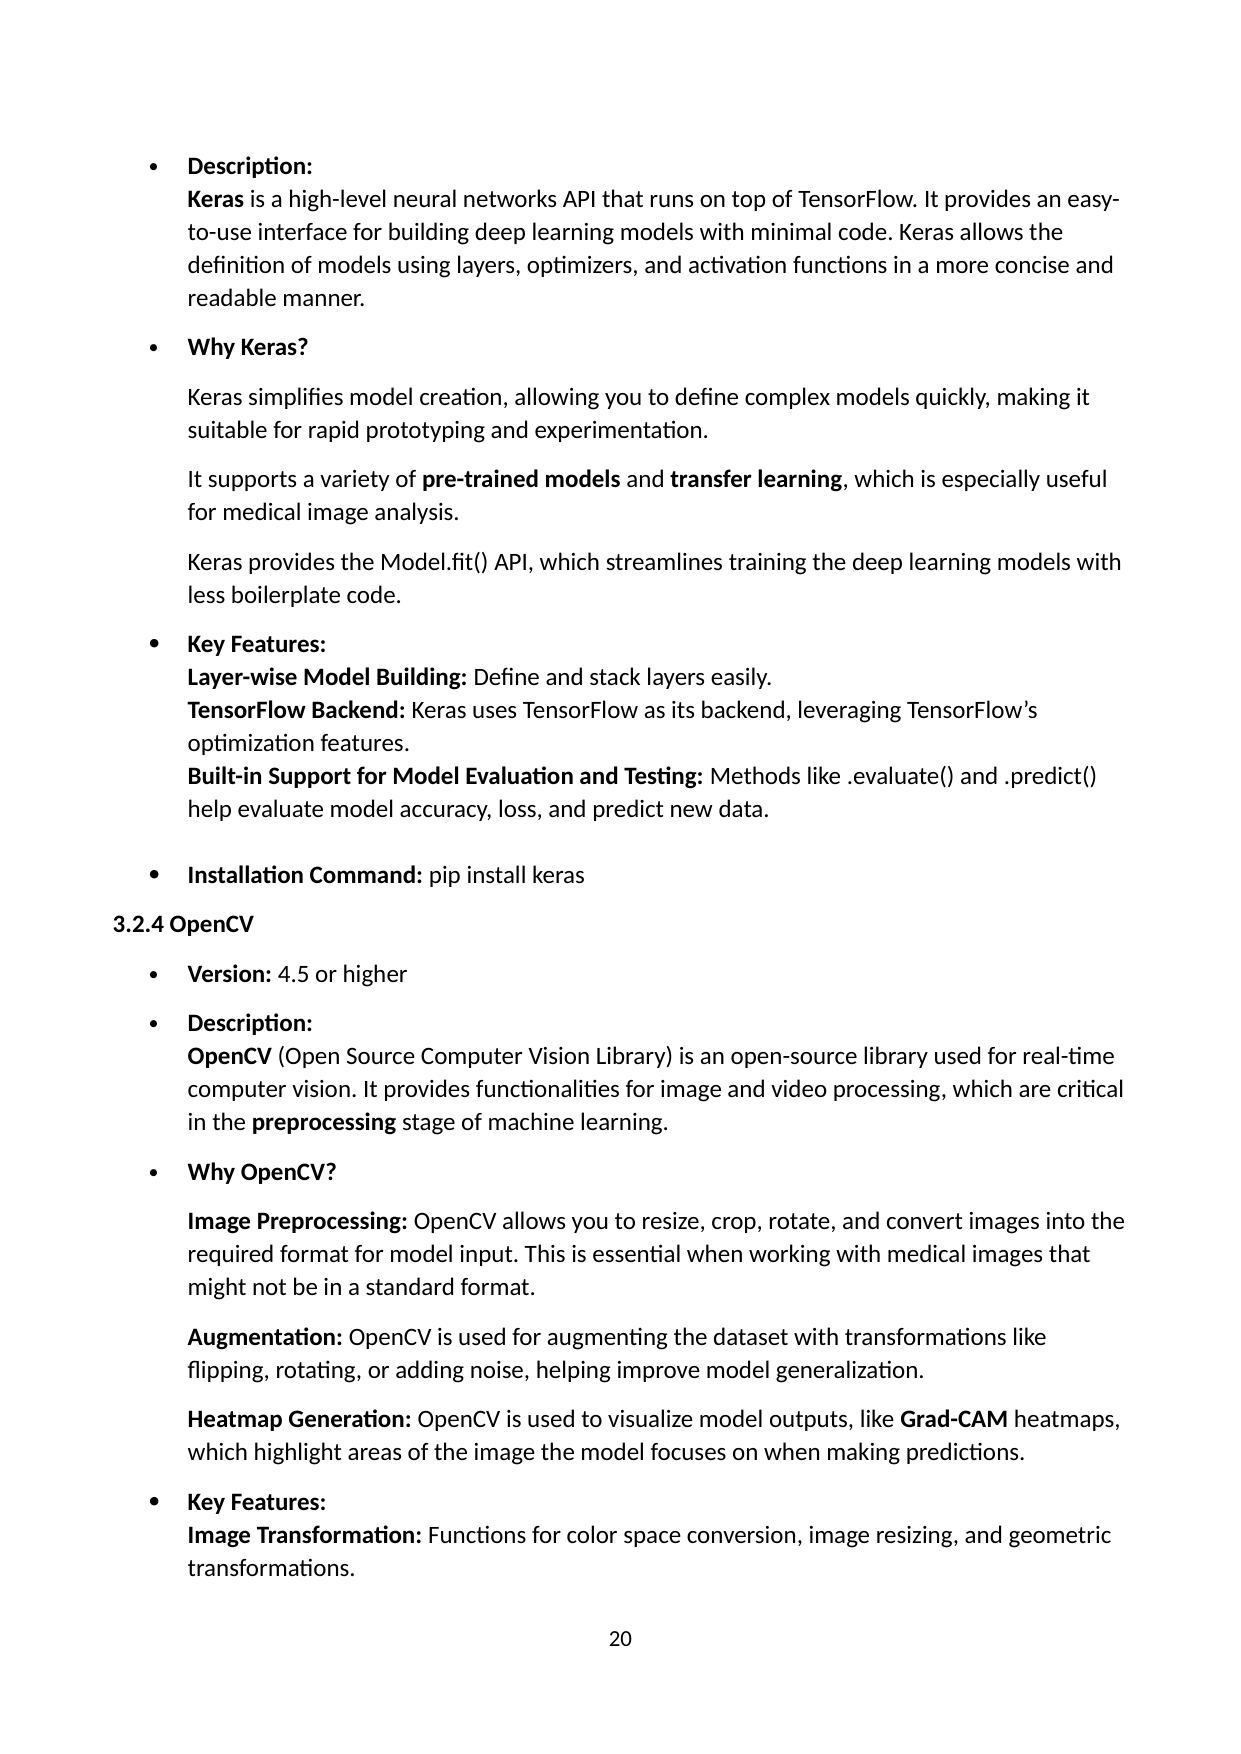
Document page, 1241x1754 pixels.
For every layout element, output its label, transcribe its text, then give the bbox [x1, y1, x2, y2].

list Image Transformation: Functions for color space conversion, image resizing, and geometric transformations. [187, 1519, 1128, 1582]
list Layer-wise Model Building: Define and stack layers easily. [187, 661, 1128, 692]
list Version: 4.5 or higher [150, 958, 1128, 988]
list Key Features: [150, 1486, 1128, 1516]
list Why OpenCV? [150, 1156, 1128, 1186]
text Keras provides the Model.fit() API, which streamlines training the deep learning models with less boilerplate code. [187, 546, 1128, 609]
list Key Features: [150, 628, 1128, 659]
list Installation Command: pip install keras [150, 859, 1128, 889]
list Why Keras? [150, 331, 1128, 362]
text It supports a variety of pre-trained models and transfer learning, which is especially useful for medical image analysis. [187, 463, 1128, 527]
list Built-in Support for Model Evaluation and Testing: Methods like .evaluate() and .predict() help evaluate model accuracy, loss, and predict new data. [187, 760, 1128, 823]
text 3.2.4 OpenCV [112, 908, 1128, 939]
text Heatmap Generation: OpenCV is used to visualize model outputs, like Grad-CAM heatmaps, which highlight areas of the image the model focuses on when making predictions. [187, 1403, 1128, 1467]
text Keras simplifies model creation, allowing you to define complex models quickly, making it suitable for rapid prototyping and experimentation. [187, 381, 1128, 444]
list Description: Keras is a high-level neural networks API that runs on top of TensorFlow. It provides an easy-to-use interface for building deep learning models with minimal code. Keras allows the definition of models using layers, optimizers, and activation functions in a more concise and readable manner. [150, 150, 1128, 312]
text Image Preprocessing: OpenCV allows you to resize, crop, rotate, and convert images into the required format for model input. This is essential when working with medical images that might not be in a standard format. [187, 1205, 1128, 1302]
list TensorFlow Backend: Keras uses TensorFlow as its backend, leveraging TensorFlow’s optimization features. [187, 694, 1128, 758]
list Description: OpenCV (Open Source Computer Vision Library) is an open-source library used for real-time computer vision. It provides functionalities for image and video processing, which are critical in the preprocessing stage of machine learning. [150, 1007, 1128, 1137]
text Augmentation: OpenCV is used for augmenting the dataset with transformations like flipping, rotating, or adding noise, helping improve model generalization. [187, 1321, 1128, 1384]
